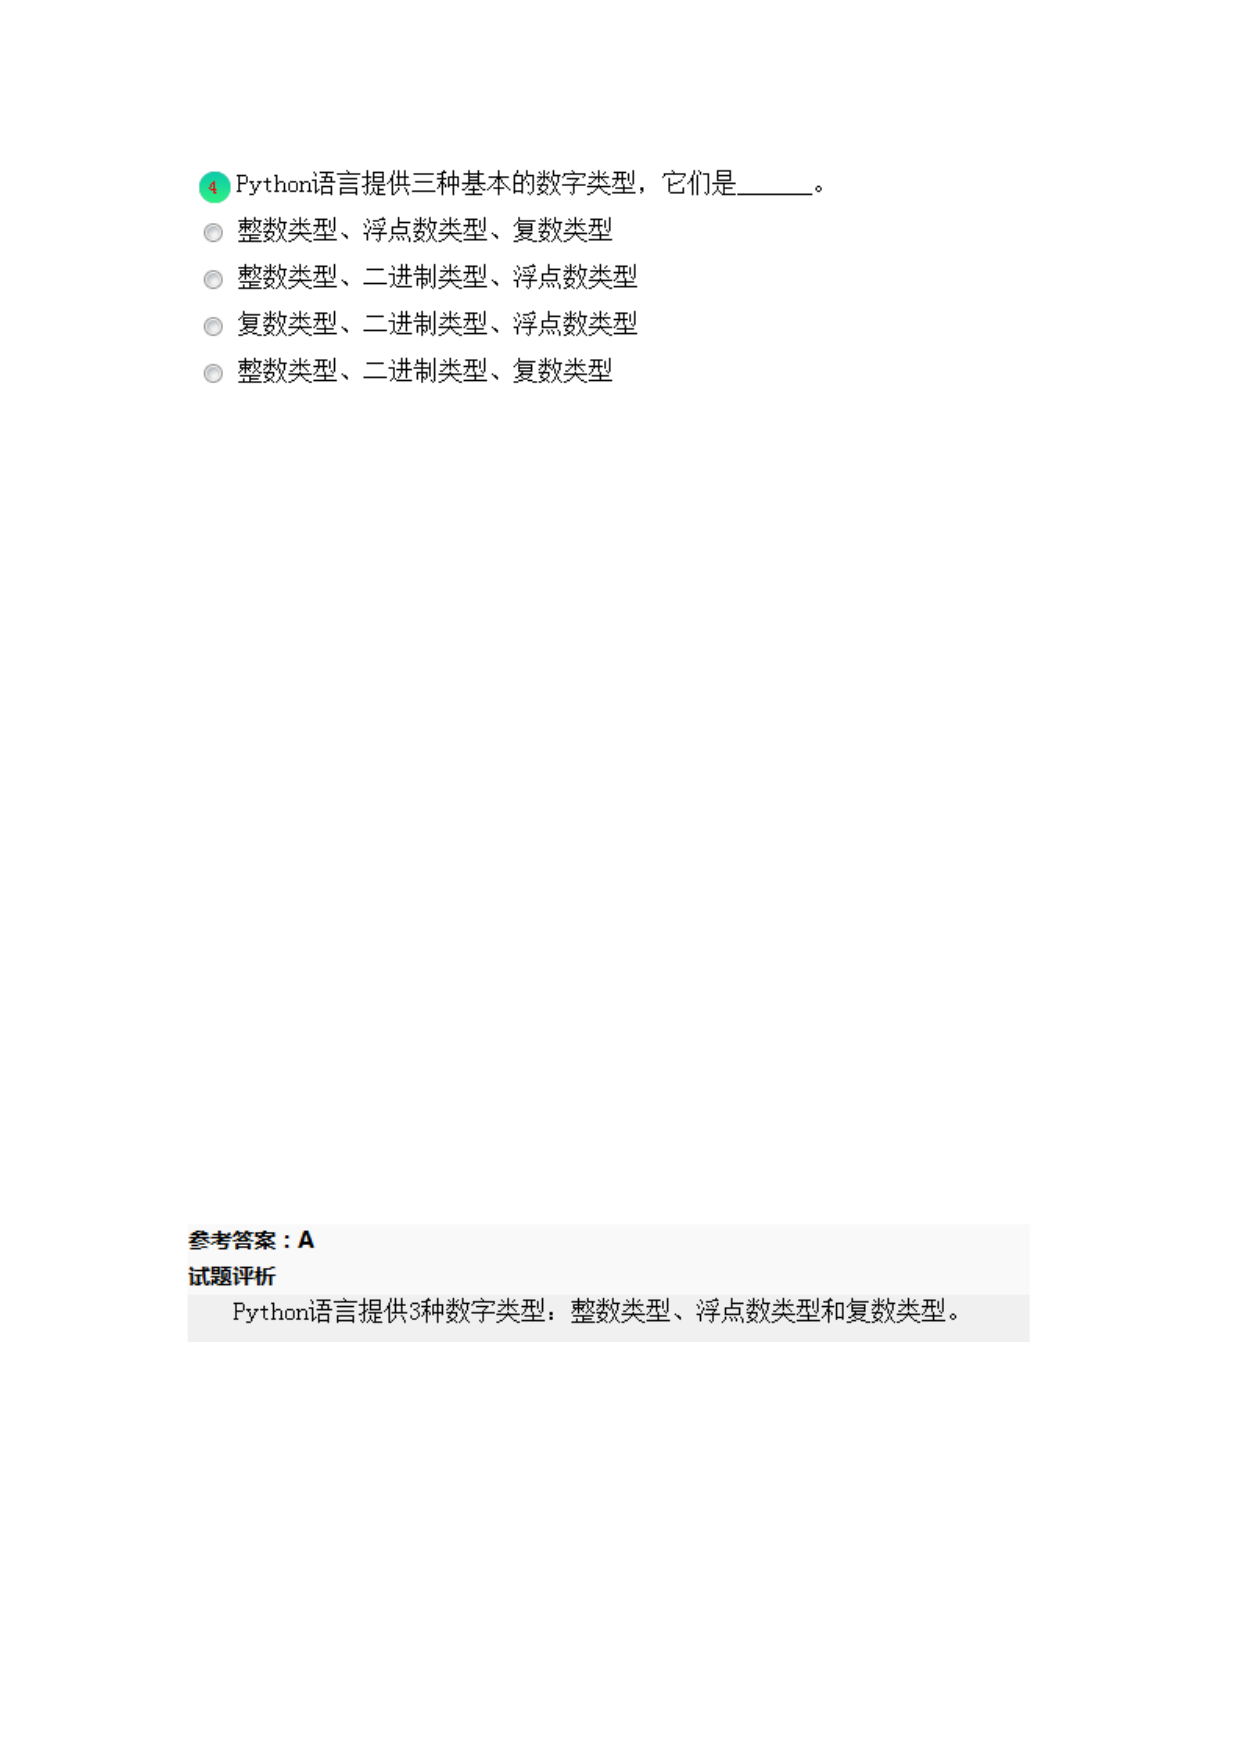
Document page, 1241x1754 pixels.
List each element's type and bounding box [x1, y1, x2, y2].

picture [187, 162, 1030, 1342]
